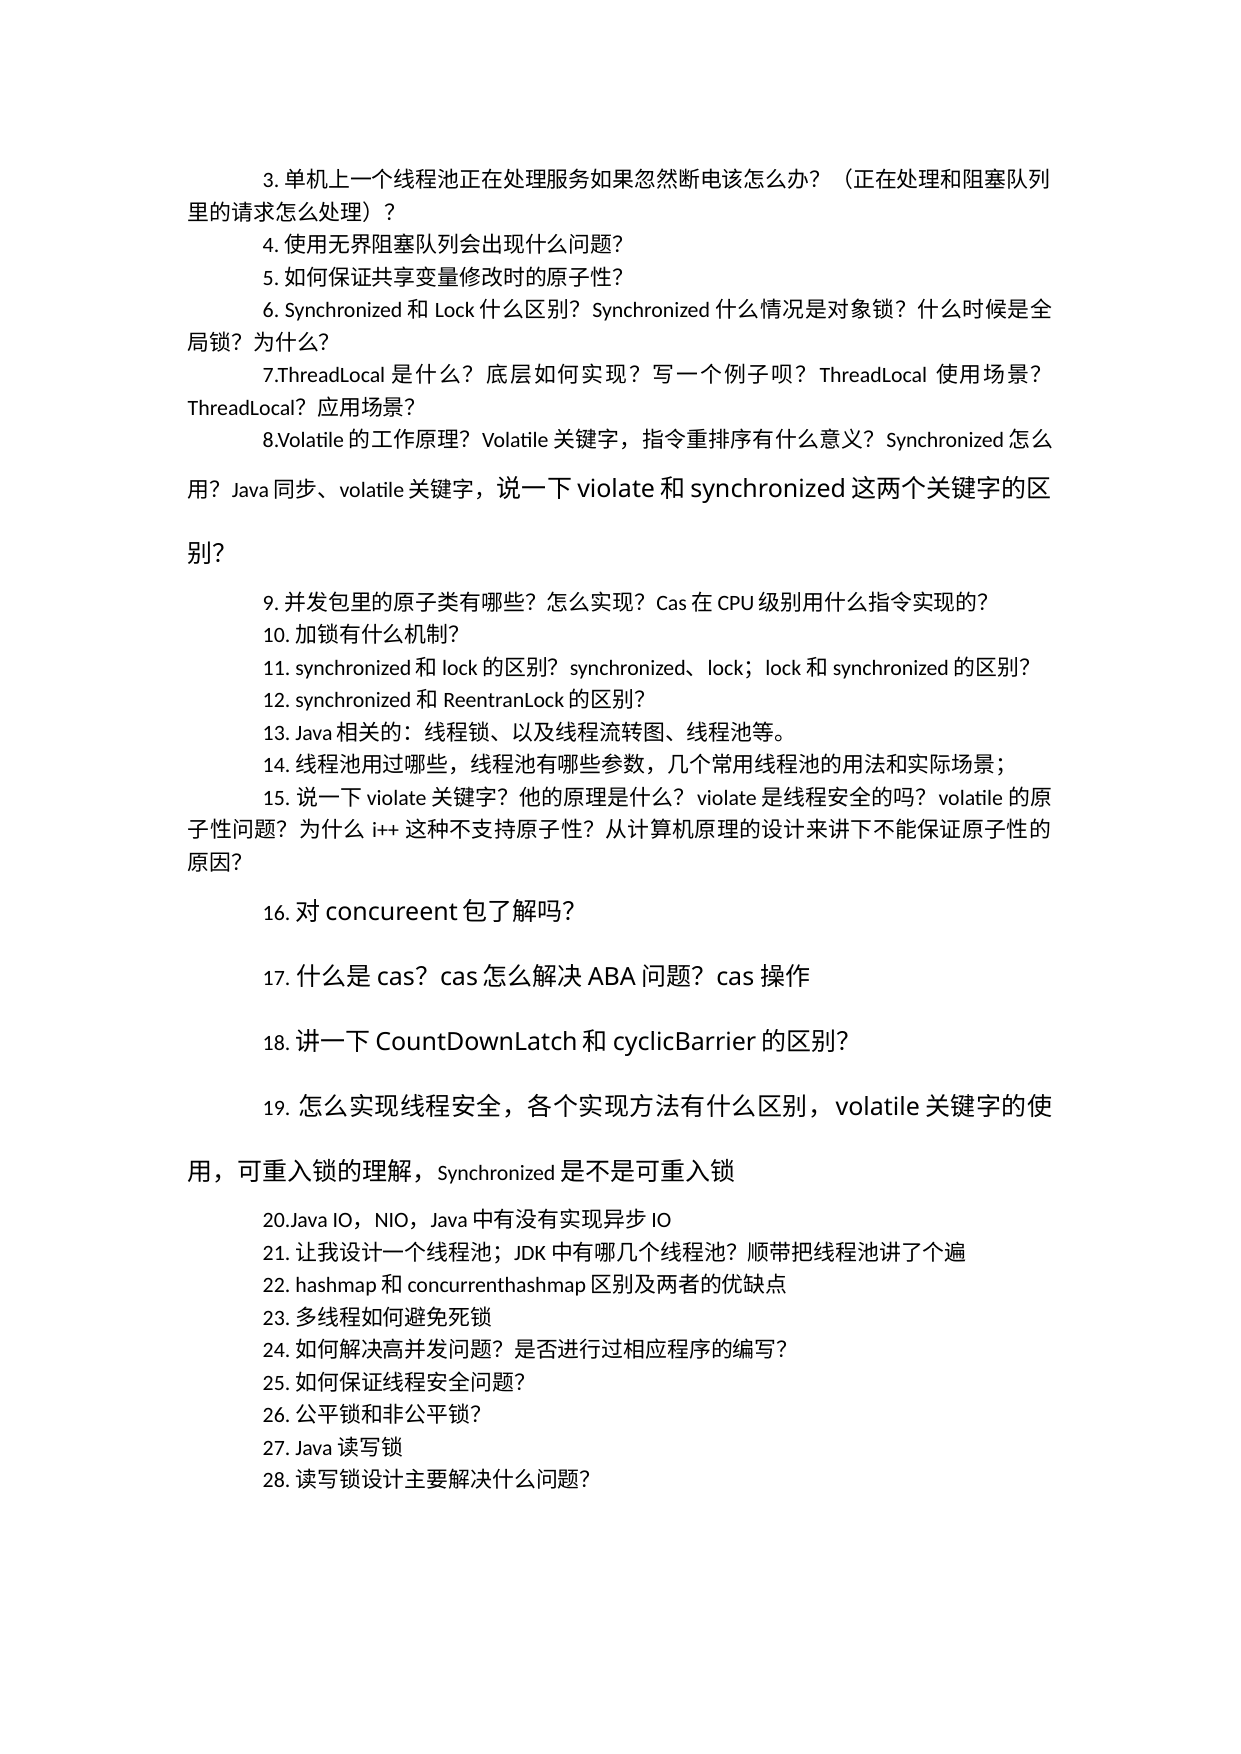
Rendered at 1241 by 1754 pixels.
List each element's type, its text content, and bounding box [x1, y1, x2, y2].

text 3. 单机上一个线程池正在处理服务如果忽然断电该怎么办？（正在处理和阻塞队列里的请求怎么处理）？ [187, 162, 1053, 227]
text 21. 让我设计一个线程池；JDK 中有哪几个线程池？顺带把线程池讲了个遍 [187, 1234, 1053, 1267]
text 18. 讲一下CountDownLatch和cyclicBarrier的区别？ [187, 1007, 1053, 1072]
text 14. 线程池用过哪些，线程池有哪些参数，几个常用线程池的用法和实际场景； [187, 747, 1053, 779]
text 16. 对concureent包了解吗？ [187, 877, 1053, 942]
text 26. 公平锁和非公平锁？ [187, 1397, 1053, 1429]
text 11. synchronized和lock的区别？synchronized、lock；lock 和 synchronized 的区别？ [187, 649, 1053, 682]
text 22. hashmap和concurrenthashmap区别及两者的优缺点 [187, 1267, 1053, 1299]
text 12. synchronized 和 ReentranLock的区别？ [187, 682, 1053, 714]
text 15. 说一下violate关键字？他的原理是什么？violate是线程安全的吗？volatile 的原子性问题？为什么 i++ 这种不支持原子性？从计算机原理的设计来讲下不能保证原子性的原因？ [187, 779, 1053, 877]
text 9. 并发包里的原子类有哪些？怎么实现？Cas在CPU级别用什么指令实现的？ [187, 584, 1053, 617]
text 28. 读写锁设计主要解决什么问题？ [187, 1462, 1053, 1494]
text 24. 如何解决高并发问题？是否进行过相应程序的编写？ [187, 1332, 1053, 1364]
text 23. 多线程如何避免死锁 [187, 1299, 1053, 1332]
text 20.Java IO，NIO，Java中有没有实现异步IO [187, 1202, 1053, 1234]
text 6. Synchronized和Lock什么区别？Synchronized什么情况是对象锁？什么时候是全局锁？为什么？ [187, 292, 1053, 357]
text 5. 如何保证共享变量修改时的原子性？ [187, 259, 1053, 292]
text 27. Java 读写锁 [187, 1429, 1053, 1462]
text 8.Volatile的工作原理？Volatile关键字，指令重排序有什么意义？Synchronized怎么用？Java同步、volatile关键字，说一下violate和synchronized这两个关键字的区别？ [187, 422, 1053, 584]
text 10. 加锁有什么机制？ [187, 617, 1053, 649]
text 25. 如何保证线程安全问题？ [187, 1364, 1053, 1397]
text 19. 怎么实现线程安全，各个实现方法有什么区别，volatile关键字的使用，可重入锁的理解，Synchronized是不是可重入锁 [187, 1072, 1053, 1202]
text 4. 使用无界阻塞队列会出现什么问题？ [187, 227, 1053, 259]
text 7.ThreadLocal是什么？底层如何实现？写一个例子呗？ThreadLocal 使用场景？ThreadLocal？应用场景？ [187, 357, 1053, 422]
text 17. 什么是cas？cas怎么解决ABA问题？cas 操作 [187, 942, 1053, 1007]
text 13. Java相关的：线程锁、以及线程流转图、线程池等。 [187, 714, 1053, 747]
